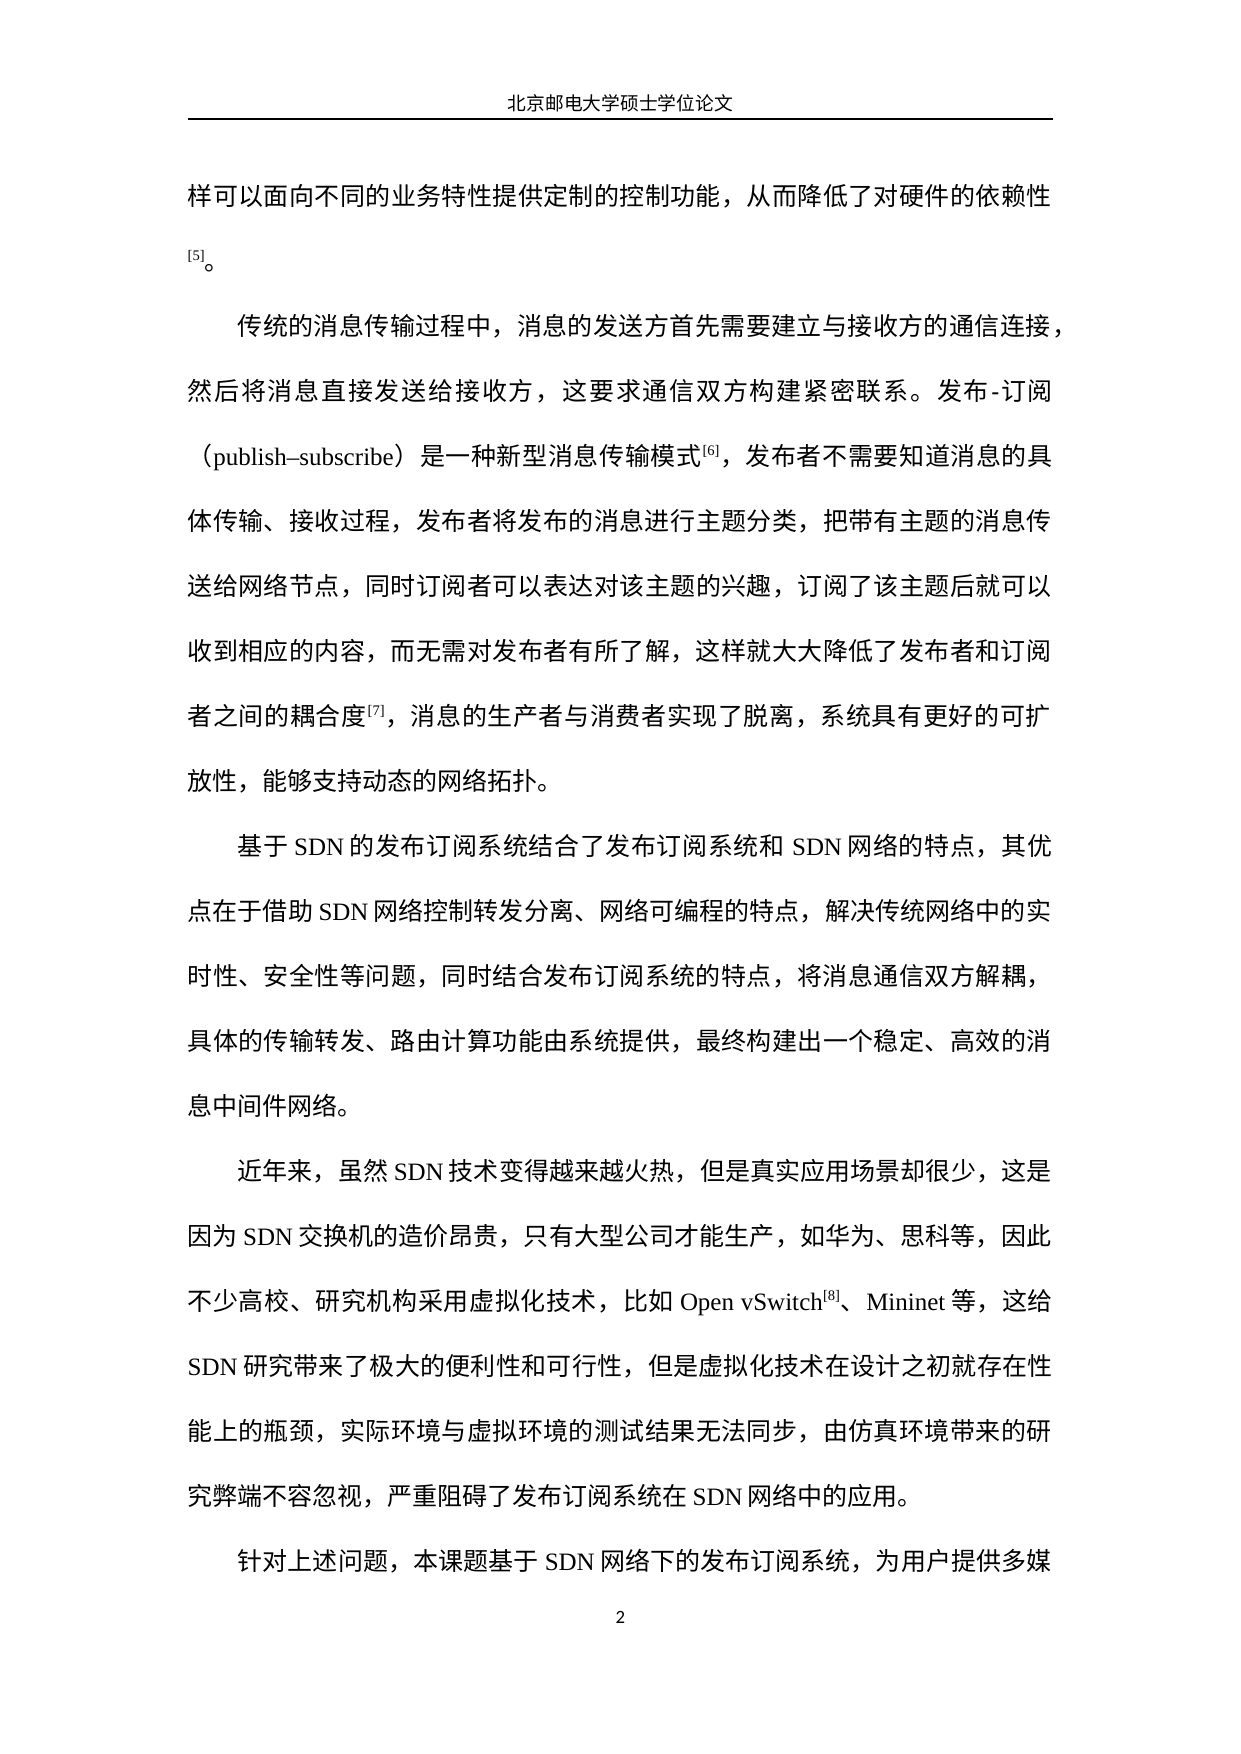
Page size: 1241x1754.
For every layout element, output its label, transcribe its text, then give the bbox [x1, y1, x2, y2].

text 传统的消息传输过程中，消息的发送方首先需要建立与接收方的通信连接，然后将消息直接发送给接收方，这要求通信双方构建紧密联系。发布-订阅（publish–subscribe）是一种新型消息传输模式[6]，发布者不需要知道消息的具体传输、接收过程，发布者将发布的消息进行主题分类，把带有主题的消息传送给网络节点，同时订阅者可以表达对该主题的兴趣，订阅了该主题后就可以收到相应的内容，而无需对发布者有所了解，这样就大大降低了发布者和订阅者之间的耦合度[7]，消息的生产者与消费者实现了脱离，系统具有更好的可扩放性，能够支持动态的网络拓扑。 [187, 292, 1053, 812]
text 基于SDN的发布订阅系统结合了发布订阅系统和SDN网络的特点，其优点在于借助SDN网络控制转发分离、网络可编程的特点，解决传统网络中的实时性、安全性等问题，同时结合发布订阅系统的特点，将消息通信双方解耦，具体的传输转发、路由计算功能由系统提供，最终构建出一个稳定、高效的消息中间件网络。 [187, 812, 1053, 1137]
text 近年来，虽然SDN技术变得越来越火热，但是真实应用场景却很少，这是因为SDN交换机的造价昂贵，只有大型公司才能生产，如华为、思科等，因此不少高校、研究机构采用虚拟化技术，比如Open vSwitch[8]、Mininet等，这给SDN研究带来了极大的便利性和可行性，但是虚拟化技术在设计之初就存在性能上的瓶颈，实际环境与虚拟环境的测试结果无法同步，由仿真环境带来的研究弊端不容忽视，严重阻碍了发布订阅系统在SDN网络中的应用。 [187, 1137, 1053, 1527]
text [187, 1527, 1053, 1592]
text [187, 162, 1053, 292]
